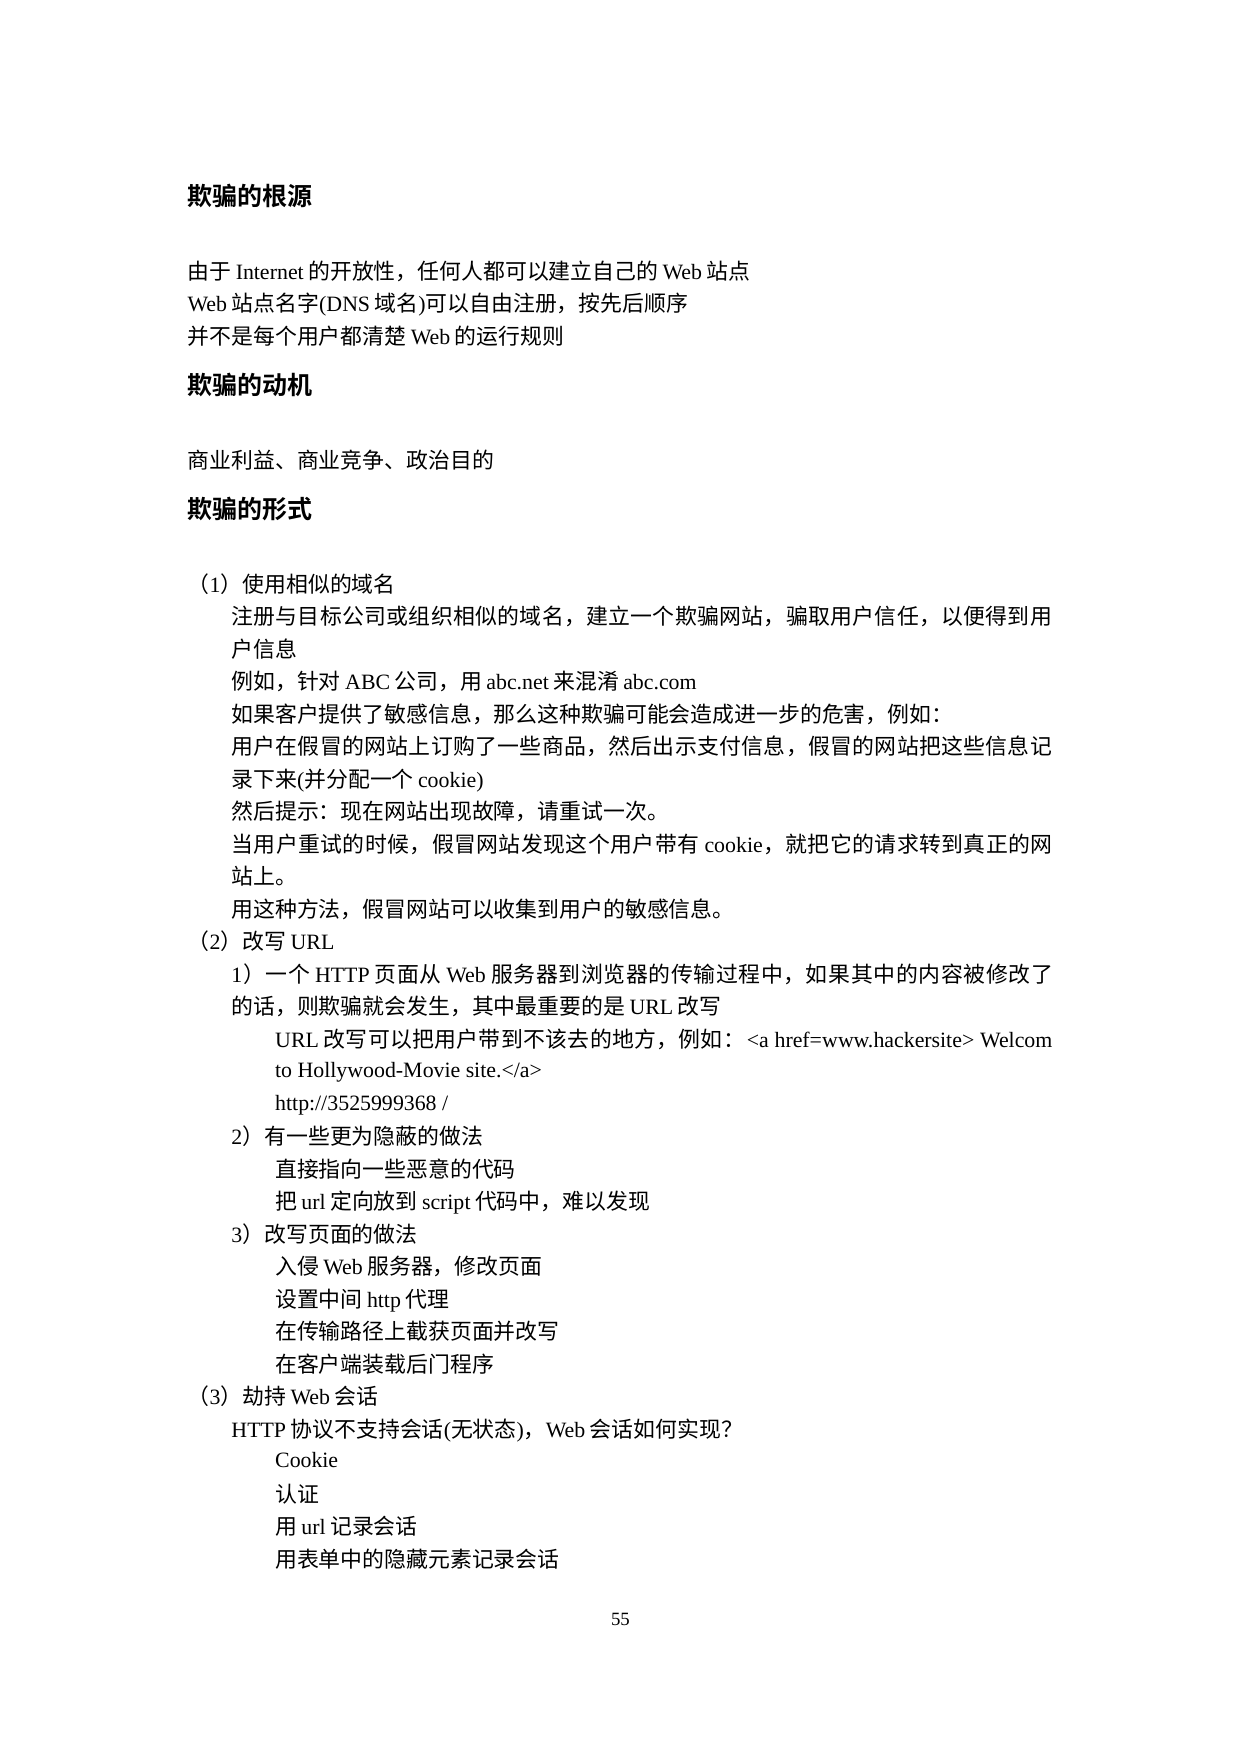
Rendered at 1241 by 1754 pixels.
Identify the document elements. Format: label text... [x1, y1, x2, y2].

subtitle 欺骗的根源 [187, 162, 1053, 227]
text 用户在假冒的网站上订购了一些商品，然后出示支付信息，假冒的网站把这些信息记录下来(并分配一个cookie) [231, 729, 1053, 794]
subtitle 欺骗的动机 [187, 351, 1053, 416]
text 入侵Web服务器，修改页面 [275, 1249, 1053, 1281]
text 注册与目标公司或组织相似的域名，建立一个欺骗网站，骗取用户信任，以便得到用户信息 [231, 599, 1053, 664]
text （3）劫持Web会话 [187, 1379, 1053, 1411]
text Cookie [231, 1444, 1053, 1476]
text 1）一个HTTP页面从Web服务器到浏览器的传输过程中，如果其中的内容被修改了的话，则欺骗就会发生，其中最重要的是URL改写 [231, 956, 1053, 1021]
text HTTP协议不支持会话(无状态)，Web会话如何实现？ [187, 1411, 1053, 1444]
text （2）改写URL [187, 924, 1053, 956]
text 3）改写页面的做法 [231, 1216, 1053, 1249]
text 2）有一些更为隐蔽的做法 [231, 1119, 1053, 1151]
text 用这种方法，假冒网站可以收集到用户的敏感信息。 [231, 891, 1053, 924]
text 用表单中的隐藏元素记录会话 [231, 1541, 1053, 1574]
text 例如，针对ABC公司，用abc.net来混淆abc.com [231, 664, 1053, 696]
text 在传输路径上截获页面并改写 [275, 1314, 1053, 1346]
text 设置中间http代理 [275, 1281, 1053, 1314]
text 用url记录会话 [231, 1509, 1053, 1541]
text 如果客户提供了敏感信息，那么这种欺骗可能会造成进一步的危害，例如： [231, 696, 1053, 729]
text 把url定向放到script代码中，难以发现 [275, 1184, 1053, 1216]
text 商业利益、商业竞争、政治目的 [187, 442, 1053, 475]
text 当用户重试的时候，假冒网站发现这个用户带有cookie，就把它的请求转到真正的网站上。 [231, 826, 1053, 891]
text URL改写可以把用户带到不该去的地方，例如：<a href=www.hackersite> Welcom to Hollywood-Movie site.</a> [275, 1021, 1053, 1086]
text 由于Internet的开放性，任何人都可以建立自己的Web站点 [187, 253, 1053, 286]
text 直接指向一些恶意的代码 [275, 1151, 1053, 1184]
text 认证 [231, 1476, 1053, 1509]
subtitle 欺骗的形式 [187, 475, 1053, 540]
text （1）使用相似的域名 [187, 566, 1053, 599]
text 在客户端装载后门程序 [275, 1346, 1053, 1379]
text http://3525999368 / [275, 1086, 1053, 1119]
text 然后提示：现在网站出现故障，请重试一次。 [231, 794, 1053, 826]
text 并不是每个用户都清楚Web的运行规则 [187, 318, 1053, 351]
text Web站点名字(DNS域名)可以自由注册，按先后顺序 [187, 286, 1053, 318]
